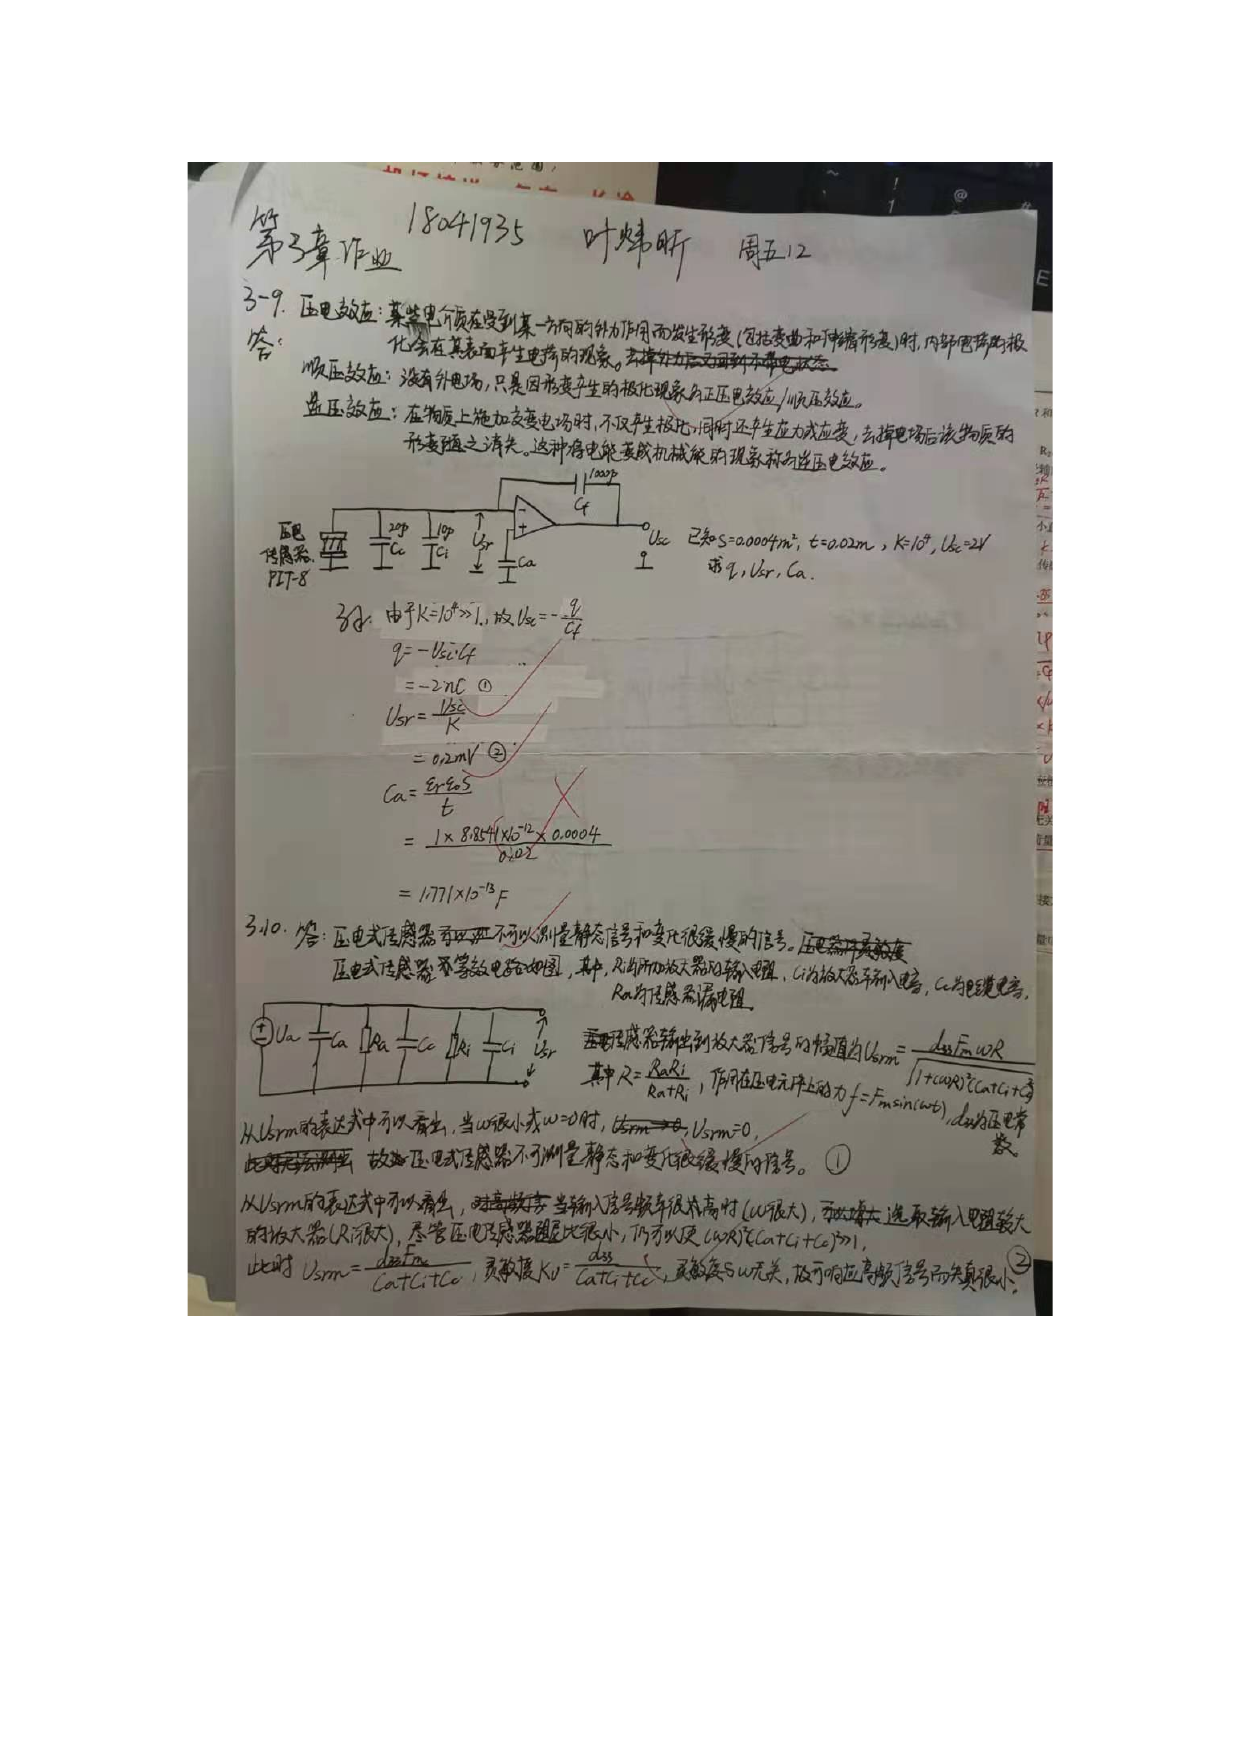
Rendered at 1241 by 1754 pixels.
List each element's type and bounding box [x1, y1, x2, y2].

picture [187, 162, 1053, 1316]
